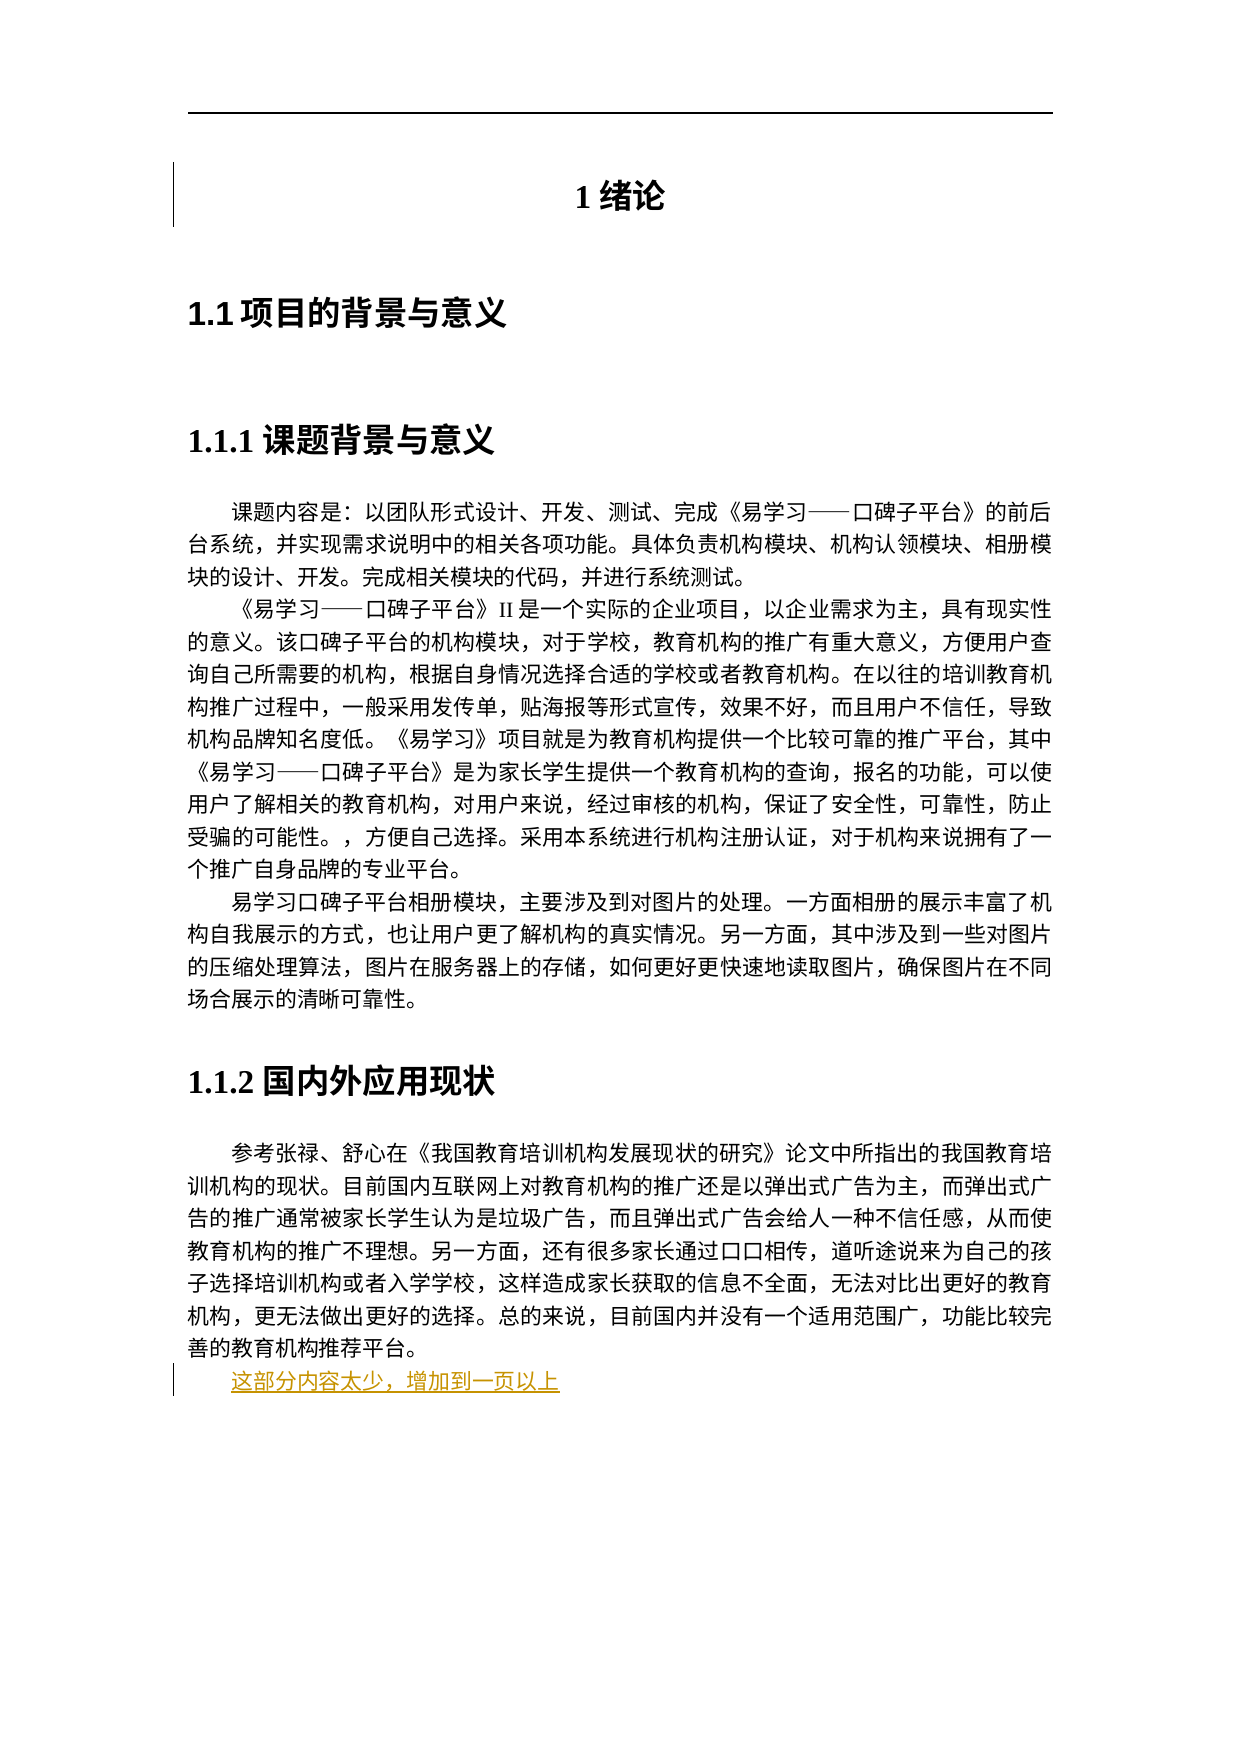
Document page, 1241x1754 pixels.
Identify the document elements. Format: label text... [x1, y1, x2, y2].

subtitle 国内外应用现状 [187, 1047, 1053, 1112]
subtitle 绪论 [187, 162, 1053, 227]
subtitle 课题背景与意义 [187, 405, 1053, 470]
text 参考张禄、舒心在《我国教育培训机构发展现状的研究》论文中所指出的我国教育培训机构的现状。目前国内互联网上对教育机构的推广还是以弹出式广告为主，而弹出式广告的推广通常被家长学生认为是垃圾广告，而且弹出式广告会给人一种不信任感，从而使教育机构的推广不理想。另一方面，还有很多家长通过口口相传，道听途说来为自己的孩子选择培训机构或者入学学校，这样造成家长获取的信息不全面，无法对比出更好的教育机构，更无法做出更好的选择。总的来说，目前国内并没有一个适用范围广，功能比较完善的教育机构推荐平台。 [187, 1136, 1053, 1363]
text 课题内容是：以团队形式设计、开发、测试、完成《易学习——口碑子平台》的前后台系统，并实现需求说明中的相关各项功能。具体负责机构模块、机构认领模块、相册模块的设计、开发。完成相关模块的代码，并进行系统测试。 [187, 494, 1053, 592]
text 《易学习——口碑子平台》II是一个实际的企业项目，以企业需求为主，具有现实性的意义。该口碑子平台的机构模块，对于学校，教育机构的推广有重大意义，方便用户查询自己所需要的机构，根据自身情况选择合适的学校或者教育机构。在以往的培训教育机构推广过程中，一般采用发传单，贴海报等形式宣传，效果不好，而且用户不信任，导致机构品牌知名度低。《易学习》项目就是为教育机构提供一个比较可靠的推广平台，其中 《易学习——口碑子平台》是为家长学生提供一个教育机构的查询，报名的功能，可以使用户了解相关的教育机构，对用户来说，经过审核的机构，保证了安全性，可靠性，防止受骗的可能性。，方便自己选择。采用本系统进行机构注册认证，对于机构来说拥有了一个推广自身品牌的专业平台。 [187, 592, 1053, 884]
subtitle 1.1项目的背景与意义 [187, 278, 1053, 343]
text 易学习口碑子平台相册模块，主要涉及到对图片的处理。一方面相册的展示丰富了机构自我展示的方式，也让用户更了解机构的真实情况。另一方面，其中涉及到一些对图片的压缩处理算法，图片在服务器上的存储，如何更好更快速地读取图片，确保图片在不同场合展示的清晰可靠性。 [187, 884, 1053, 1014]
